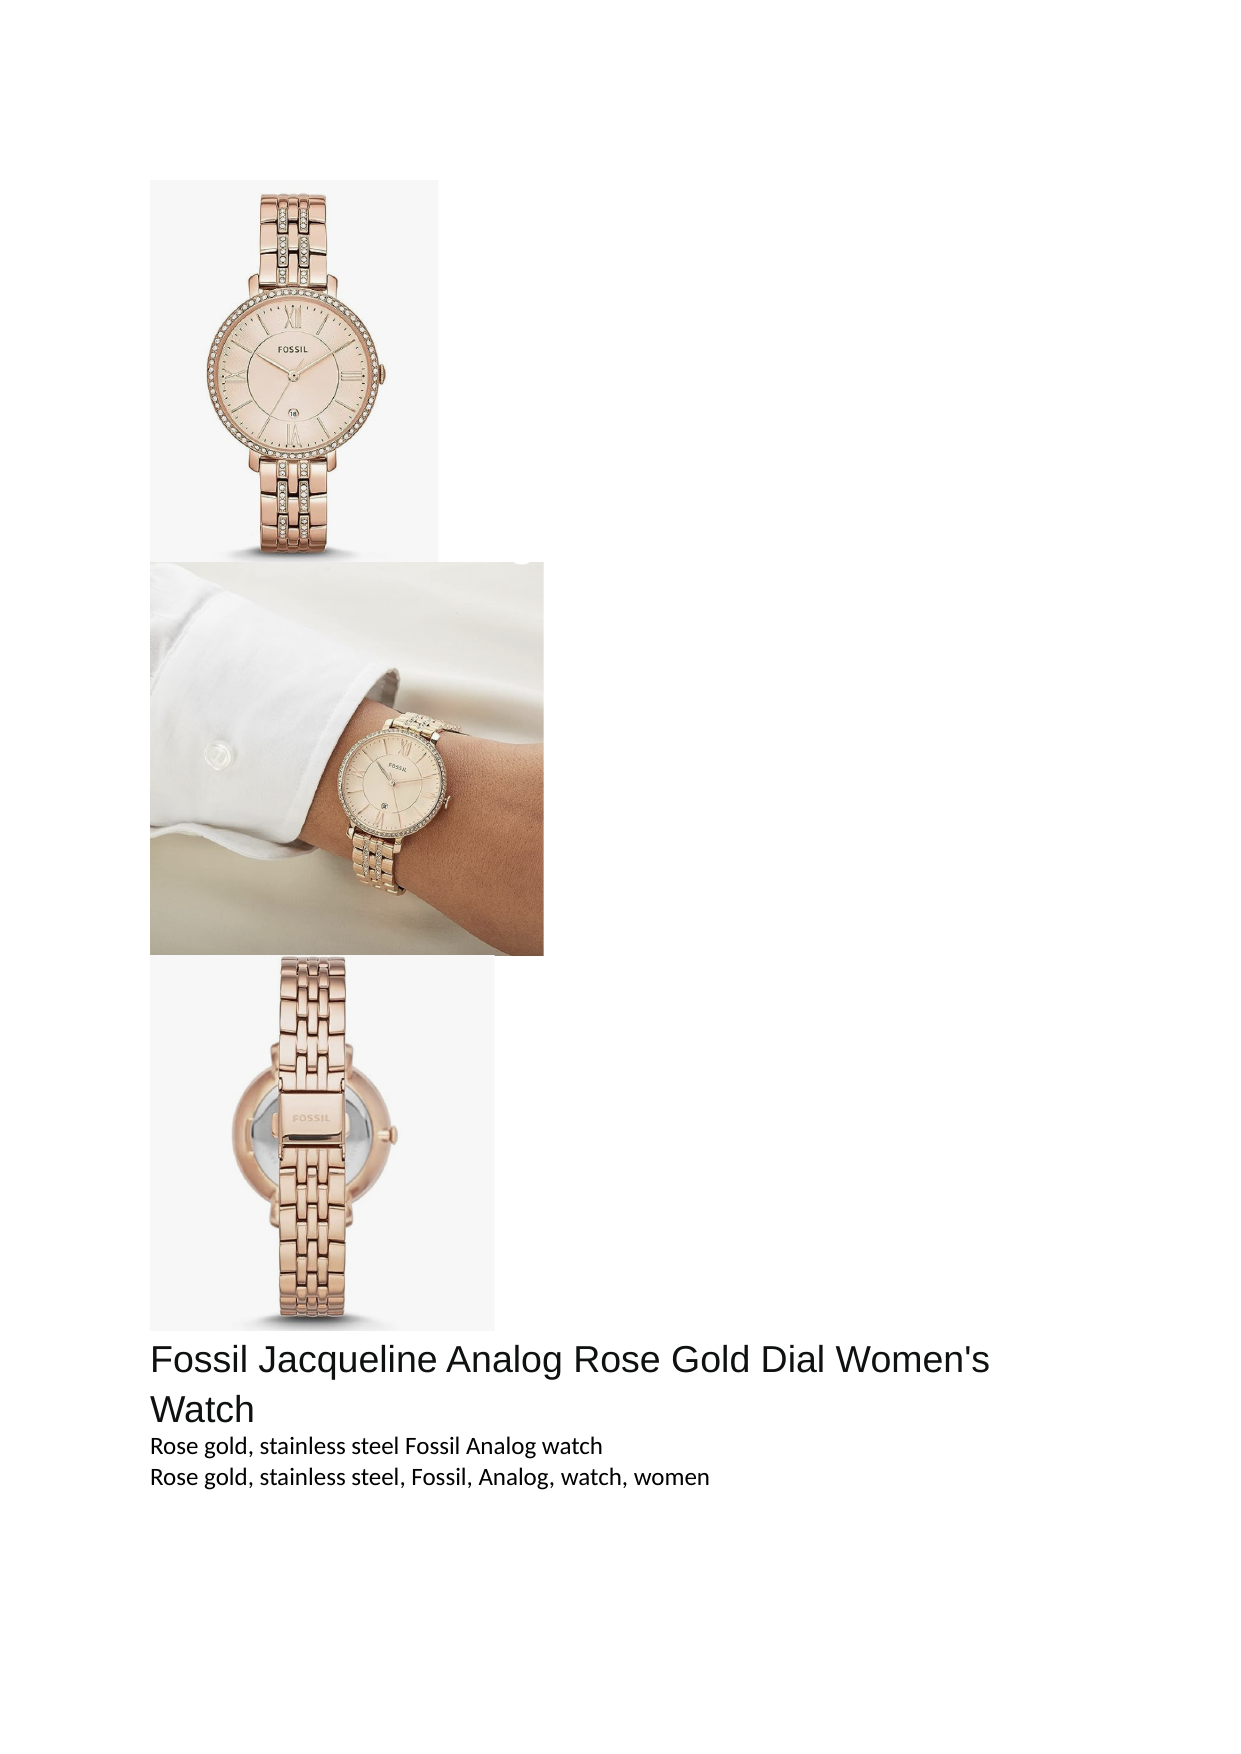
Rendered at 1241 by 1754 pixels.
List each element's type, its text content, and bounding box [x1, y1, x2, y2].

text Rose gold, stainless steel, Fossil, Analog, watch, women [150, 1461, 1090, 1491]
subtitle Fossil Jacqueline Analog Rose Gold Dial Women's Watch [150, 1330, 1090, 1430]
text Rose gold, stainless steel Fossil Analog watch [150, 1430, 1090, 1461]
picture [150, 180, 544, 1331]
